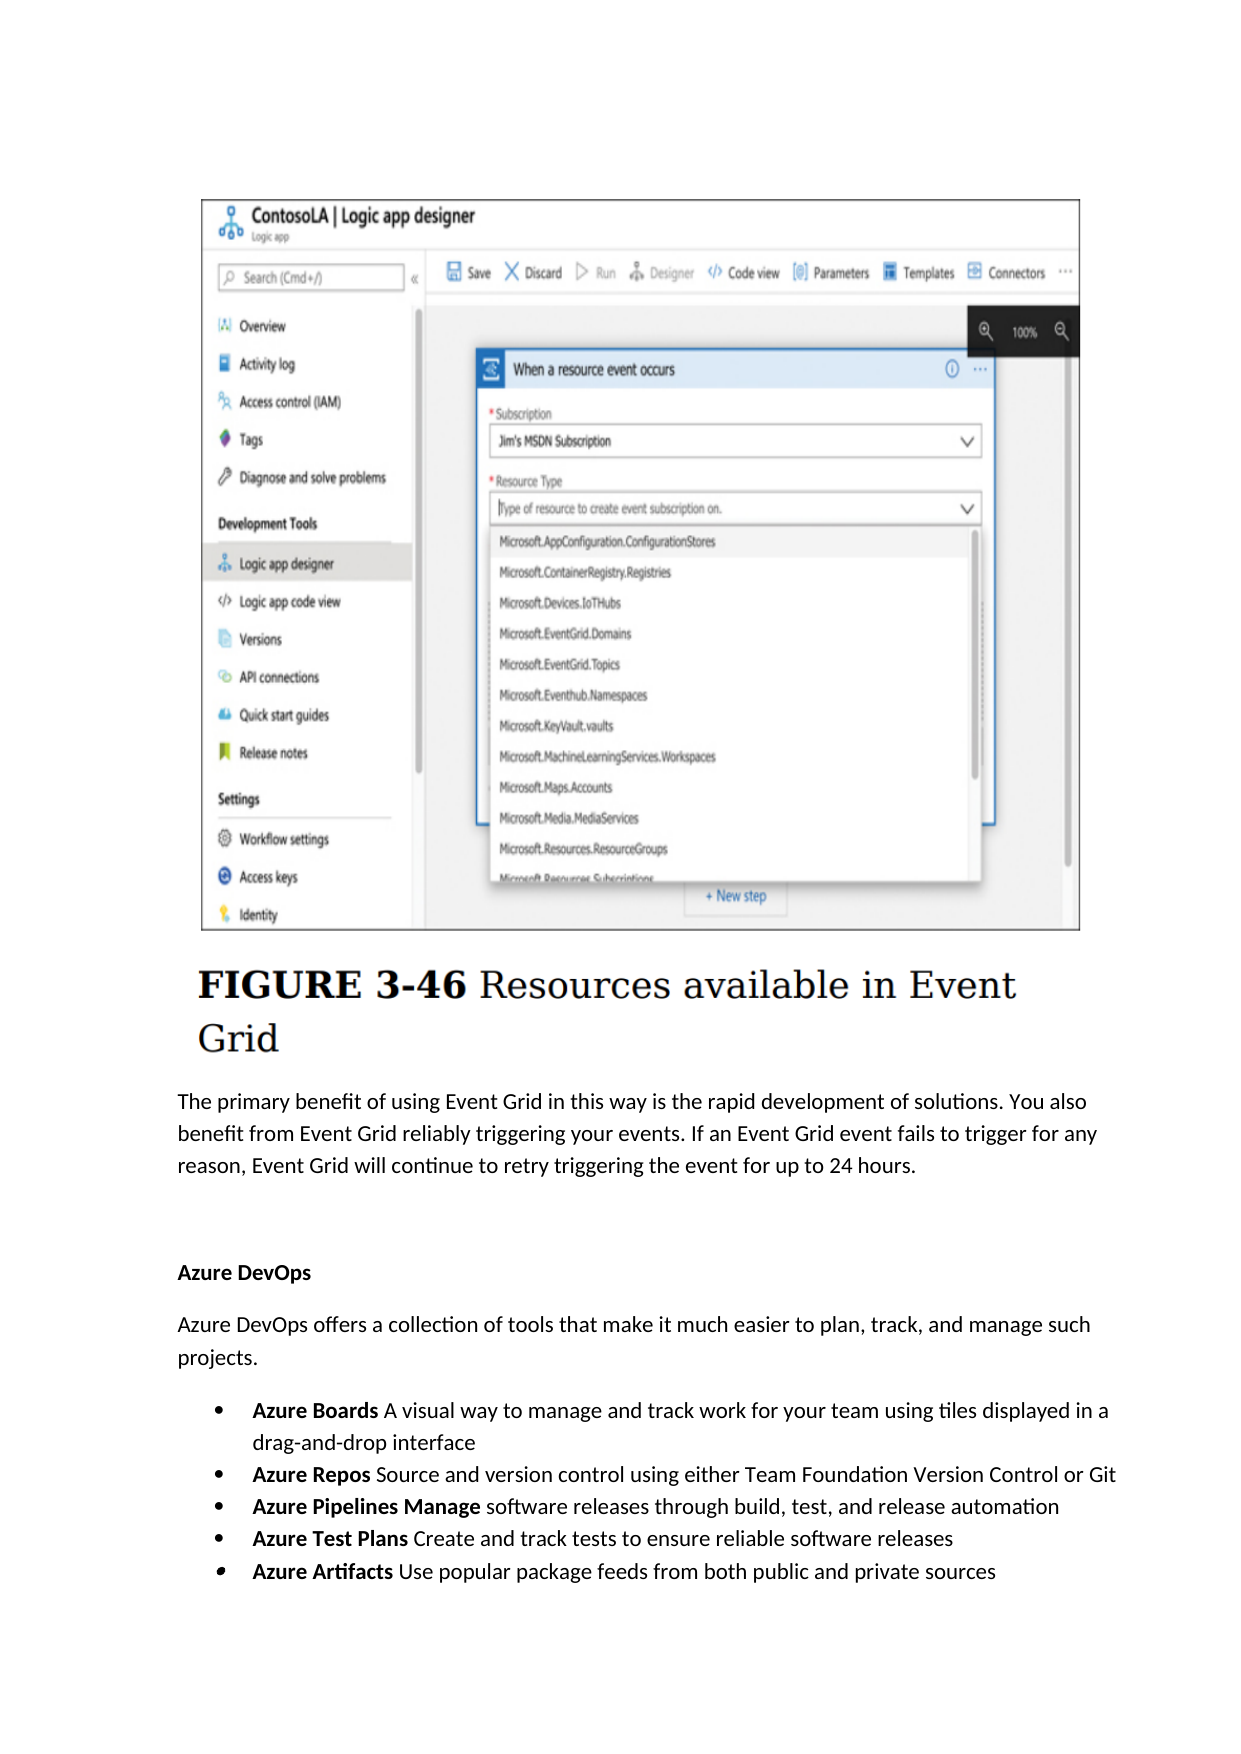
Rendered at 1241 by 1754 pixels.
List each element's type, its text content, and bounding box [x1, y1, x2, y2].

list Azure Test Plans Create and track tests to ensure reliable software releases [215, 1524, 1122, 1553]
list Azure Artifacts Use popular package feeds from both public and private sources [215, 1557, 1122, 1585]
text Azure DevOps [177, 1258, 1122, 1286]
text The primary benefit of using Event Grid in this way is the rapid development of solutions. You also benefit from Event Grid reliably triggering your events. If an Event Grid event fails to trigger for any reason, Event Grid will continue to retry triggering the event for up to 24 hours. [177, 1087, 1122, 1179]
picture [177, 177, 1098, 1063]
text Azure DevOps offers a collection of tools that make it much easier to plan, track, and manage such projects. [177, 1311, 1122, 1371]
list Azure Repos Source and version control using either Team Foundation Version Control or Git [215, 1460, 1122, 1488]
list Azure Pipelines Manage software releases through build, test, and release automation [215, 1492, 1122, 1520]
list Azure Boards A visual way to manage and track work for your team using tiles displayed in a drag-and-drop interface [215, 1396, 1122, 1456]
